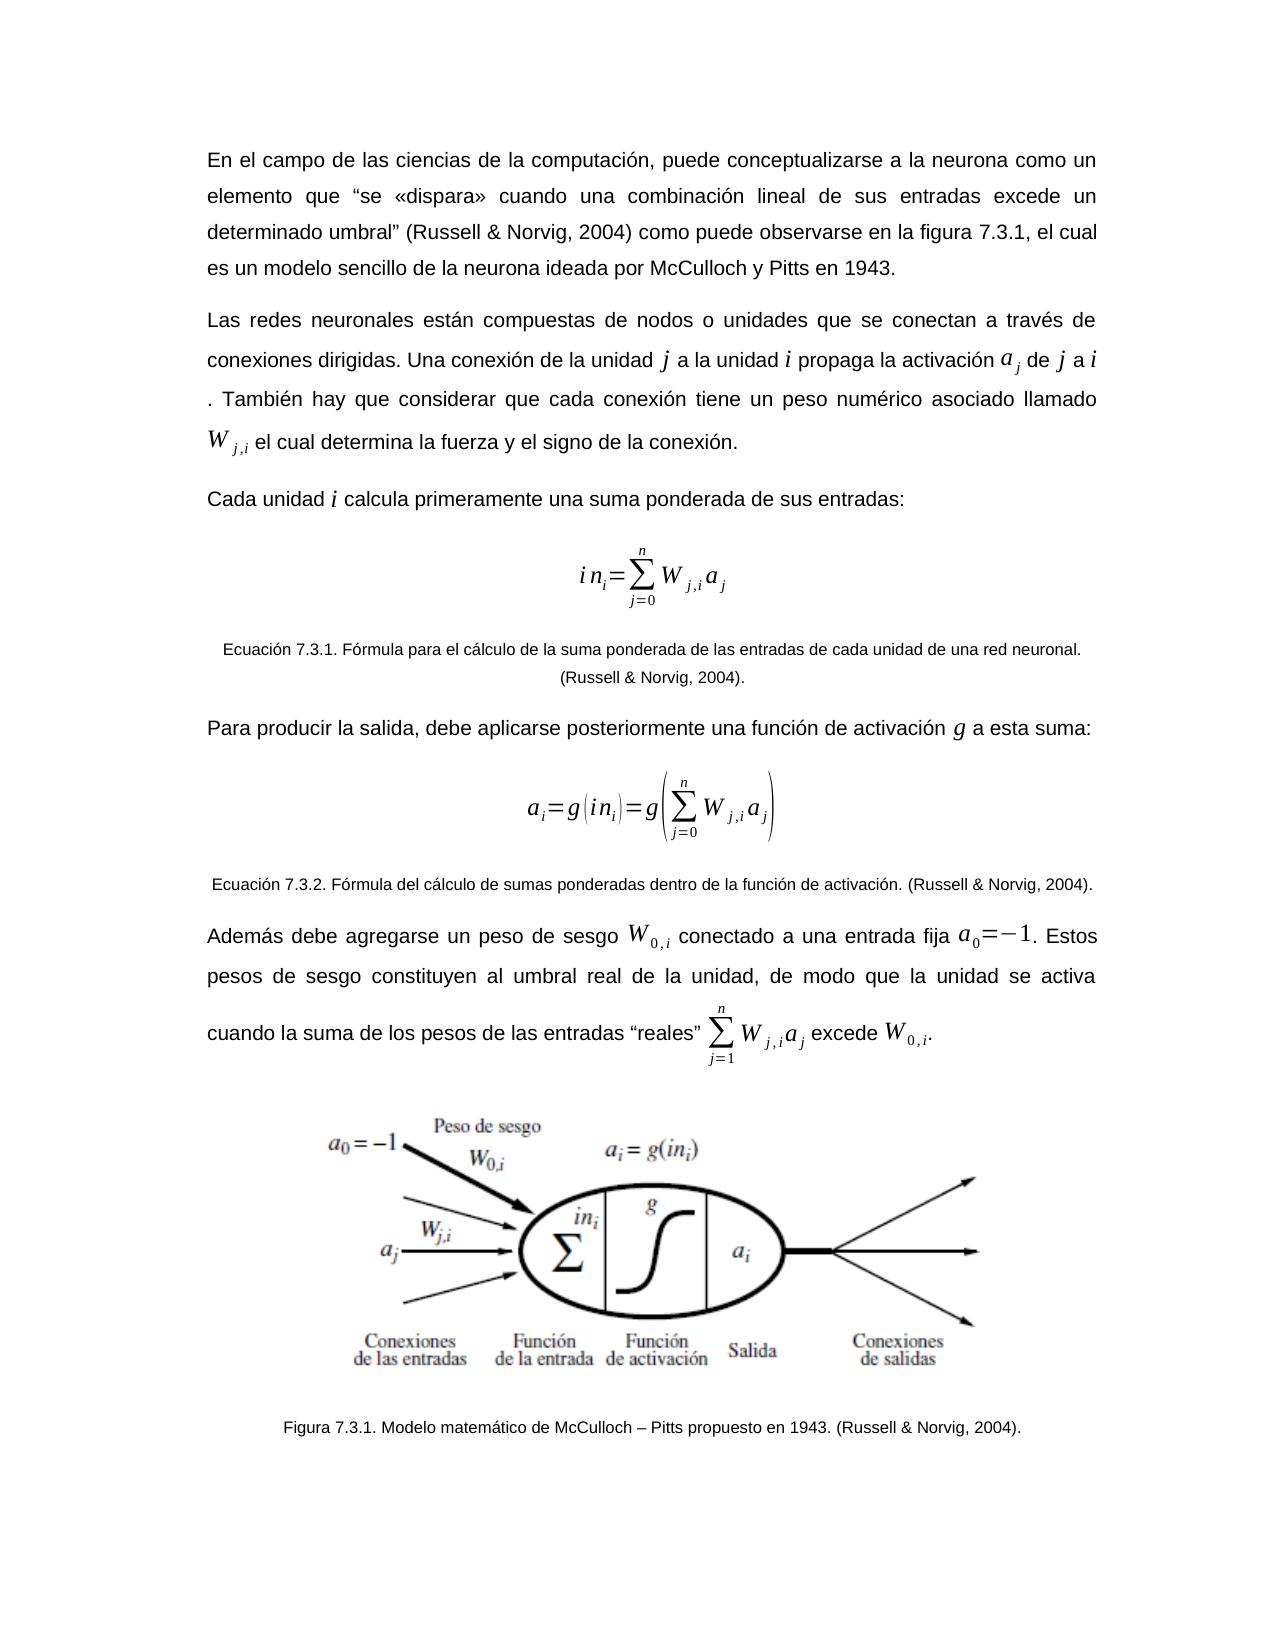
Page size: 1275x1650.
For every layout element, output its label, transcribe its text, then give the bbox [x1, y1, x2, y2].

picture [287, 1095, 1017, 1388]
text Para producir la salida, debe aplicarse posteriormente una función de activación a esta suma: [207, 713, 1098, 741]
text Las redes neuronales están compuestas de nodos o unidades que se conectan a través de conexiones dirigidas. Una conexión de la unidad a la unidad propaga la activación de a . También hay que considerar que cada conexión tiene un peso numérico asociado llamado el cual determina la fuerza y el signo de la conexión. [207, 308, 1098, 457]
text Ecuación 7.3.1. Fórmula para el cálculo de la suma ponderada de las entradas de cada unidad de una red neuronal. . [207, 639, 1098, 687]
text Figura 7.3.1. Modelo matemático de McCulloch – Pitts propuesto en 1943. . [207, 1418, 1098, 1437]
text Ecuación 7.3.2. Fórmula del cálculo de sumas ponderadas dentro de la función de activación. . [207, 875, 1098, 894]
text Además debe agregarse un peso de sesgo conectado a una entrada fija . Estos pesos de sesgo constituyen al umbral real de la unidad, de modo que la unidad se activa cuando la suma de los pesos de las entradas “reales” excede . [207, 920, 1098, 1067]
text Cada unidad calcula primeramente una suma ponderada de sus entradas: [207, 485, 1098, 513]
text En el campo de las ciencias de la computación, puede conceptualizarse a la neurona como un elemento que “se «dispara» cuando una combinación lineal de sus entradas excede un determinado umbral” como puede observarse en la figura 7.3.1, el cual es un modelo sencillo de la neurona ideada por McCulloch y Pitts en 1943. [207, 148, 1098, 279]
